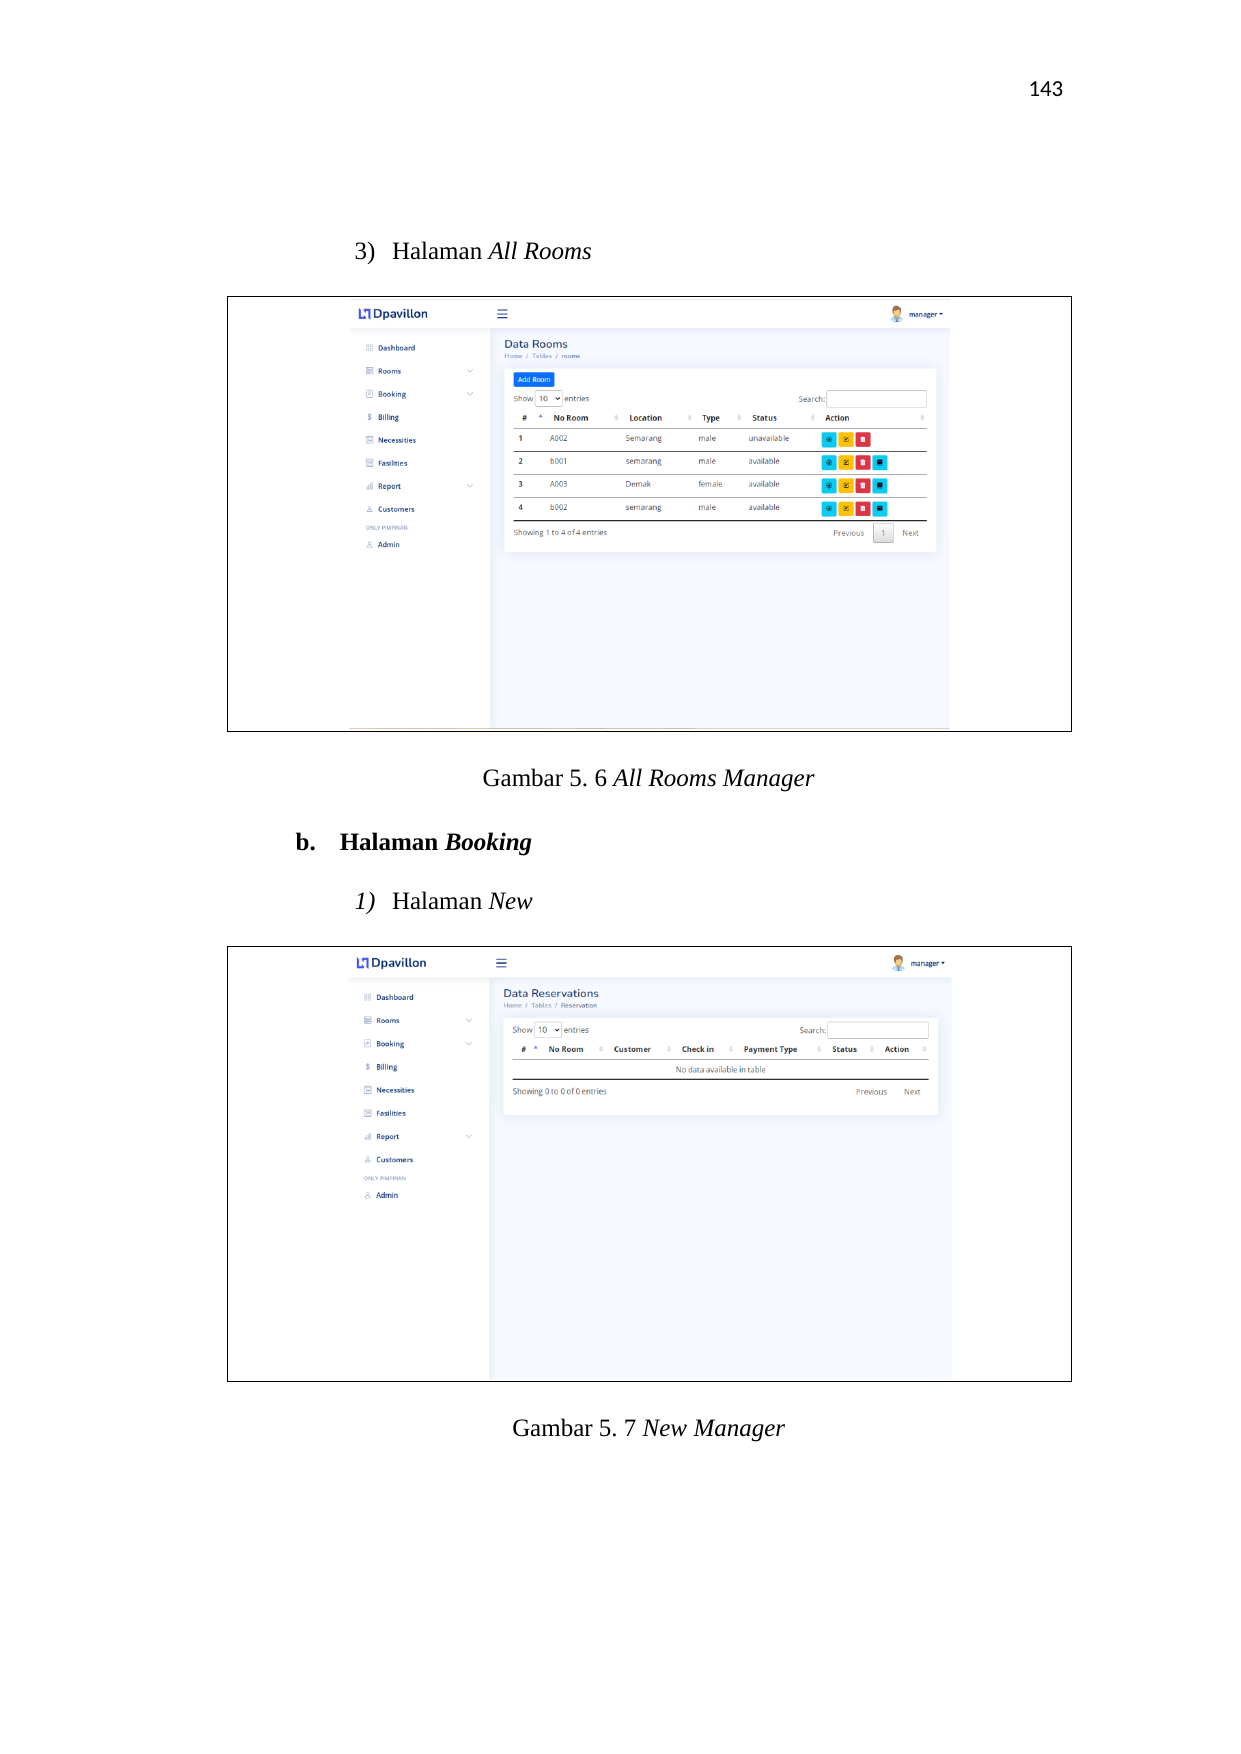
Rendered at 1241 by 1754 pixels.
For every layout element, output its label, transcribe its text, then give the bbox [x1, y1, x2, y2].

picture [347, 949, 952, 1380]
picture [349, 299, 950, 729]
list Halaman Booking [295, 827, 1063, 855]
list Halaman New [354, 886, 1063, 915]
list Halaman All Rooms [354, 236, 1063, 265]
